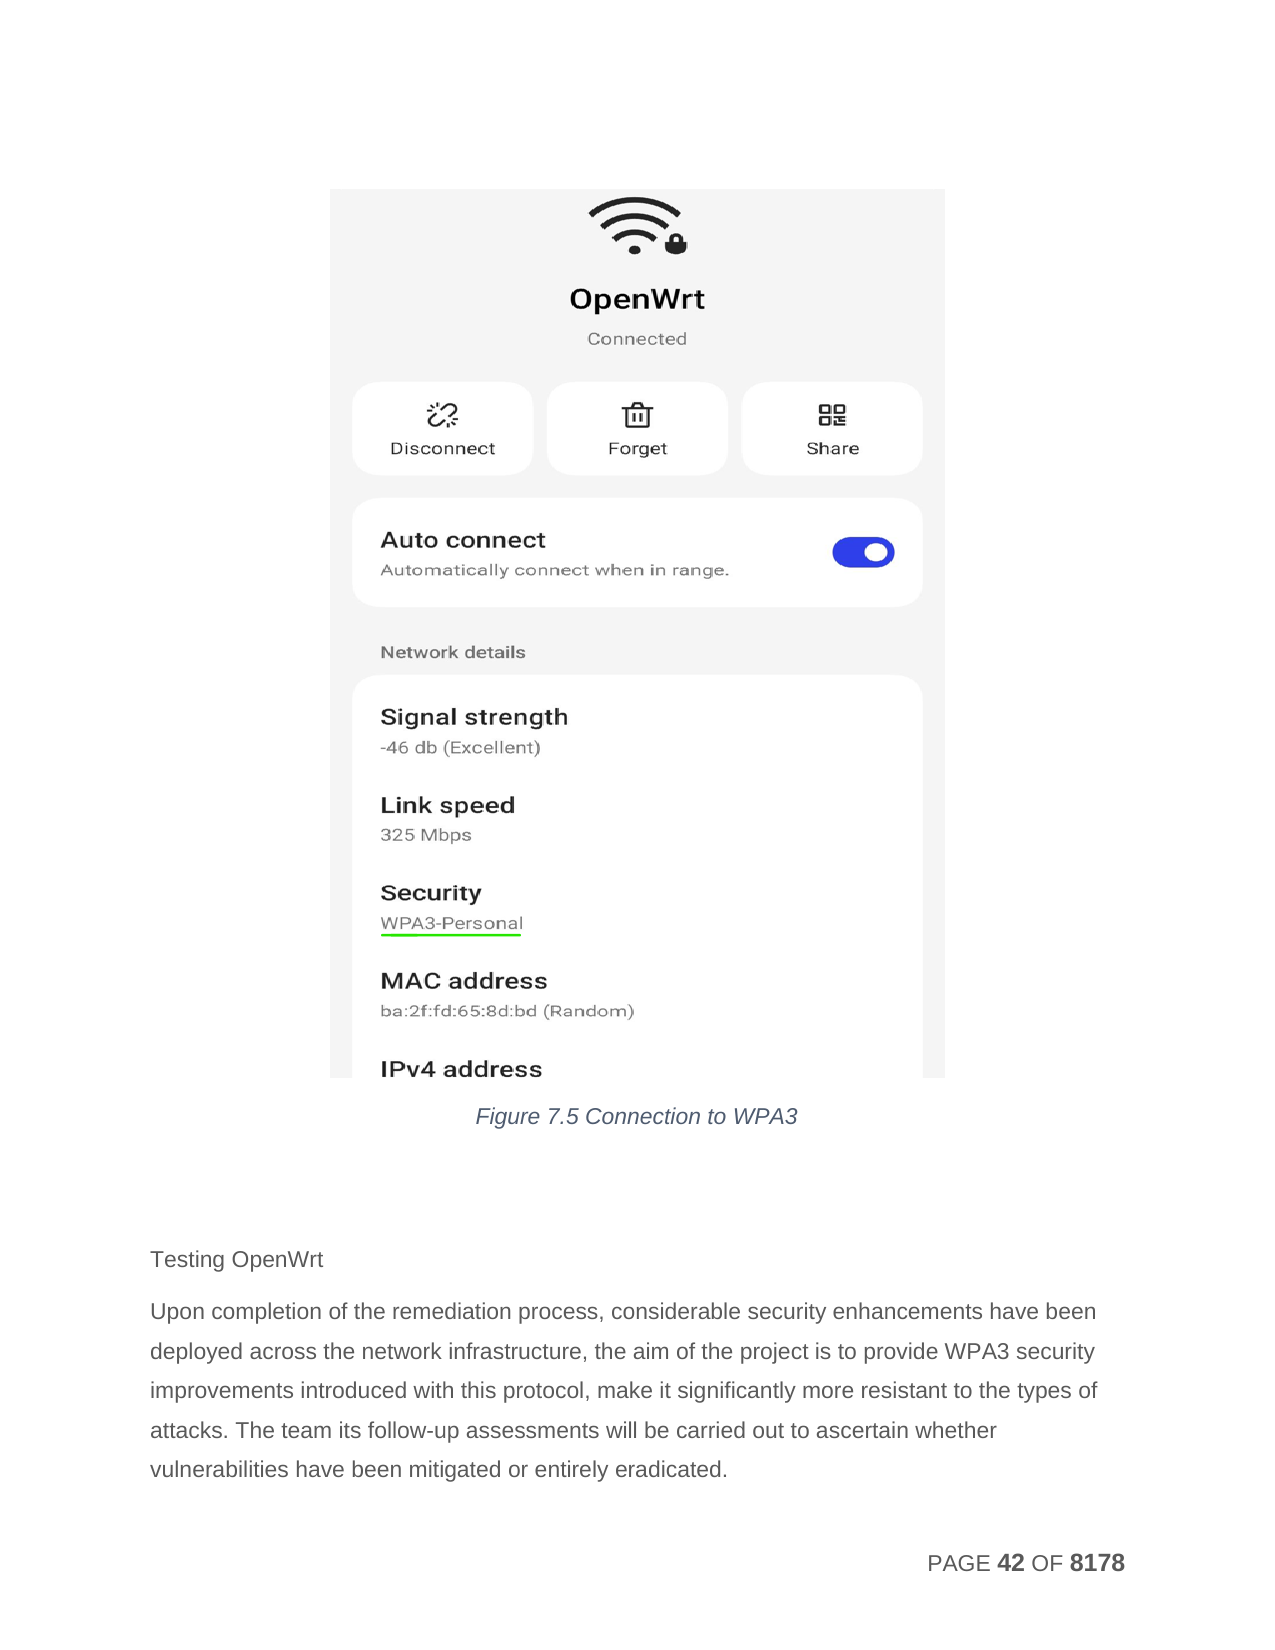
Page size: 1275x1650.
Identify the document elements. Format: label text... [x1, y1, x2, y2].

text Figure 7.5 Connection to WPA3 [150, 1103, 1125, 1130]
picture [330, 189, 945, 1078]
text Upon completion of the remediation process, considerable security enhancements have been deployed across the network infrastructure, the aim of the project is to provide WPA3 security improvements introduced with this protocol, make it significantly more resistant to the types of attacks. The team its follow-up assessments will be carried out to ascertain whether vulnerabilities have been mitigated or entirely eradicated. [150, 1298, 1125, 1482]
text Testing OpenWrt [150, 1246, 1125, 1272]
